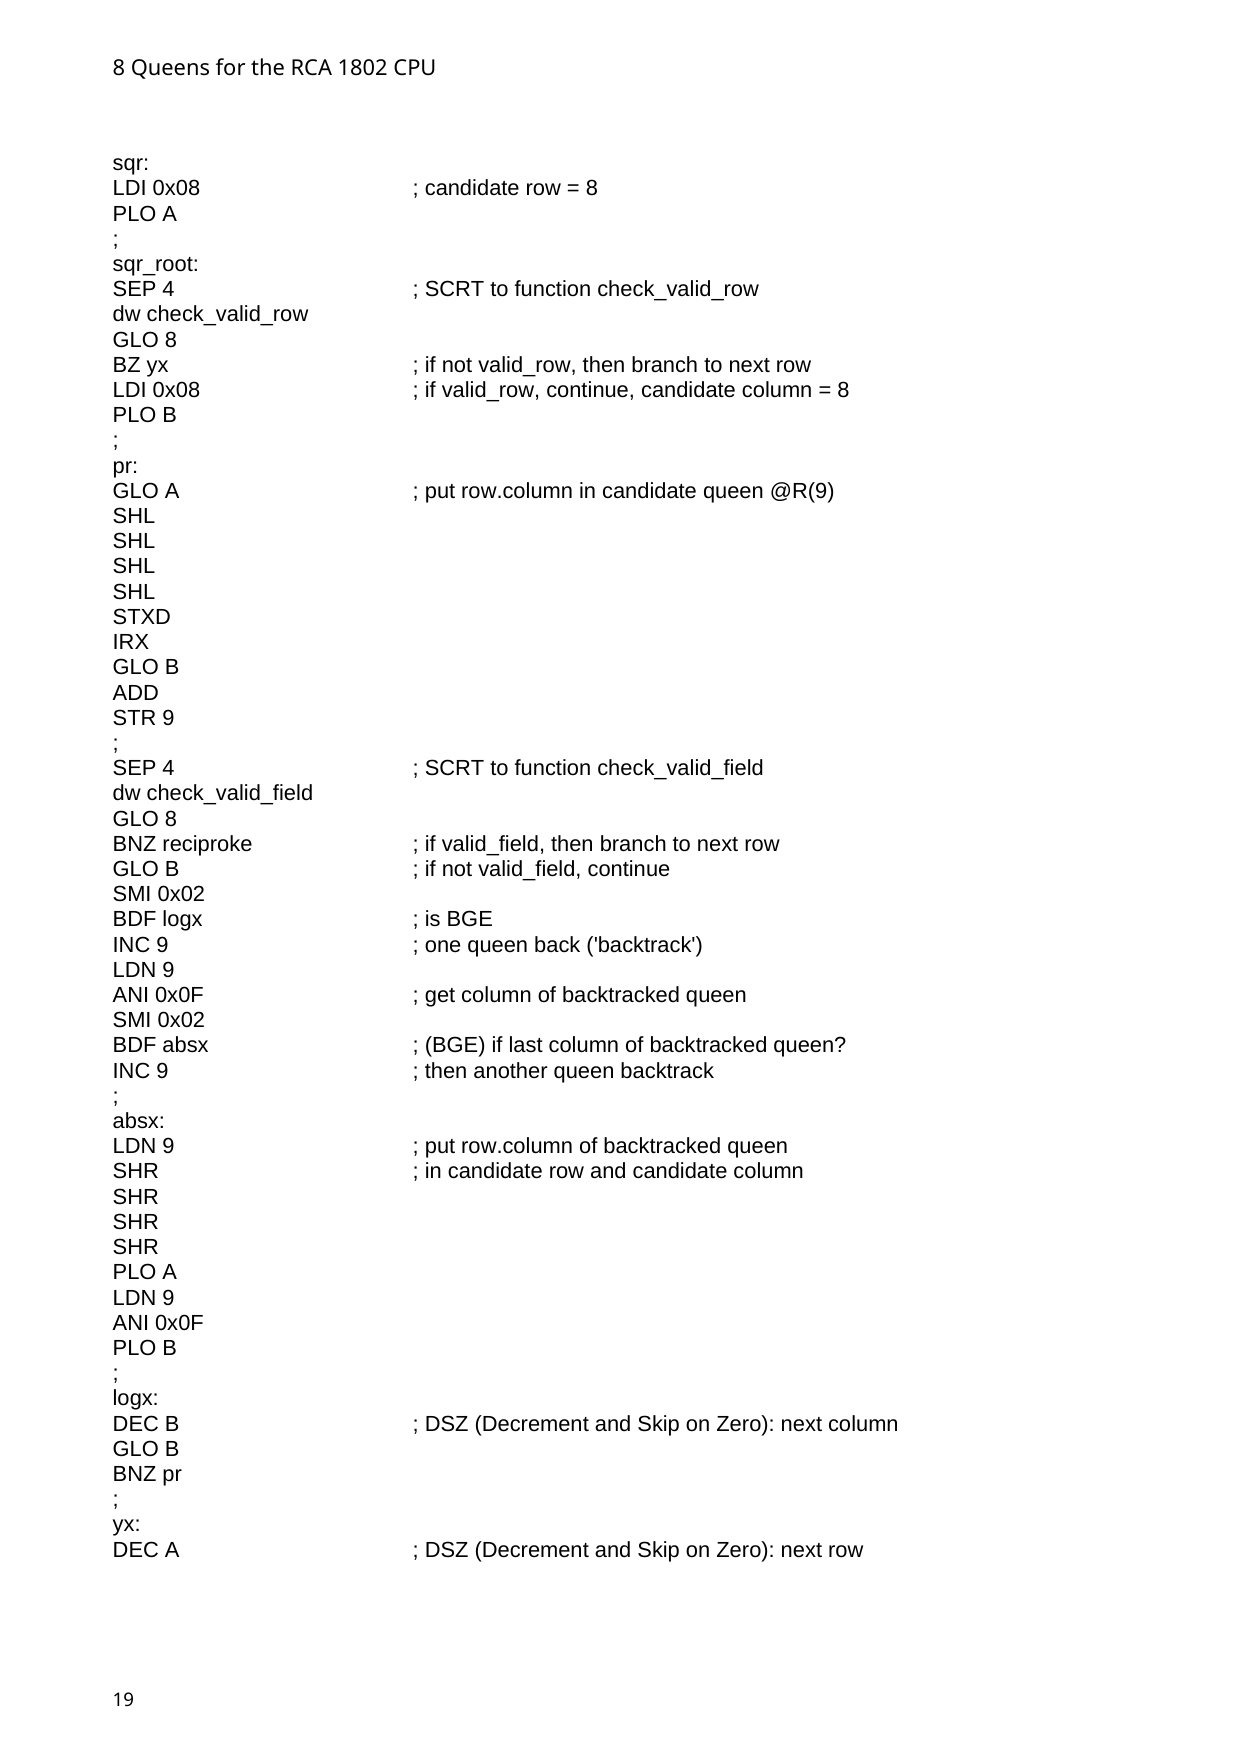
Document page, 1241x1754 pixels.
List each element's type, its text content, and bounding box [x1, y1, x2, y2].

text SEP 4 ; SCRT to function check_valid_field [112, 755, 1128, 780]
text PLO B [112, 1335, 1128, 1360]
text logx: [112, 1385, 1128, 1410]
text INC 9 ; then another queen backtrack [112, 1057, 1128, 1083]
text yx: [112, 1511, 1128, 1536]
text GLO B [112, 654, 1128, 679]
text ; [112, 226, 1128, 251]
text GLO B ; if not valid_field, continue [112, 856, 1128, 881]
text pr: [112, 452, 1128, 478]
text SHR [112, 1183, 1128, 1209]
text ; [112, 427, 1128, 452]
text BDF absx ; (BGE) if last column of backtracked queen? [112, 1032, 1128, 1057]
text PLO A [112, 200, 1128, 226]
text absx: [112, 1108, 1128, 1133]
text SHR [112, 1234, 1128, 1259]
text GLO 8 [112, 805, 1128, 831]
text SMI 0x02 [112, 1007, 1128, 1032]
text LDI 0x08 ; candidate row = 8 [112, 175, 1128, 200]
text ; [112, 1083, 1128, 1108]
text SHL [112, 553, 1128, 578]
text dw check_valid_row [112, 301, 1128, 326]
text dw check_valid_field [112, 780, 1128, 805]
text SMI 0x02 [112, 881, 1128, 906]
text SHL [112, 503, 1128, 528]
text LDN 9 [112, 957, 1128, 982]
text DEC B ; DSZ (Decrement and Skip on Zero): next column [112, 1410, 1128, 1436]
text ADD [112, 679, 1128, 704]
text SEP 4 ; SCRT to function check_valid_row [112, 276, 1128, 301]
text GLO A ; put row.column in candidate queen @R(9) [112, 478, 1128, 503]
text ; [112, 1360, 1128, 1385]
text ANI 0x0F ; get column of backtracked queen [112, 982, 1128, 1007]
text SHL [112, 578, 1128, 604]
text IRX [112, 629, 1128, 654]
text SHR [112, 1209, 1128, 1234]
text PLO B [112, 402, 1128, 427]
text BNZ reciproke ; if valid_field, then branch to next row [112, 831, 1128, 856]
text ; [112, 730, 1128, 755]
text STR 9 [112, 704, 1128, 730]
text GLO 8 [112, 326, 1128, 352]
text SHL [112, 528, 1128, 553]
text BDF logx ; is BGE [112, 906, 1128, 931]
text sqr_root: [112, 251, 1128, 276]
text LDI 0x08 ; if valid_row, continue, candidate column = 8 [112, 377, 1128, 402]
text PLO A [112, 1259, 1128, 1284]
text BNZ pr [112, 1461, 1128, 1486]
text DEC A ; DSZ (Decrement and Skip on Zero): next row [112, 1536, 1128, 1562]
text STXD [112, 604, 1128, 629]
text BZ yx ; if not valid_row, then branch to next row [112, 352, 1128, 377]
text sqr: [112, 150, 1128, 175]
text GLO B [112, 1436, 1128, 1461]
text ANI 0x0F [112, 1309, 1128, 1335]
text INC 9 ; one queen back ('backtrack') [112, 931, 1128, 957]
text LDN 9 [112, 1284, 1128, 1309]
text SHR ; in candidate row and candidate column [112, 1158, 1128, 1183]
text ; [112, 1486, 1128, 1511]
text LDN 9 ; put row.column of backtracked queen [112, 1133, 1128, 1158]
